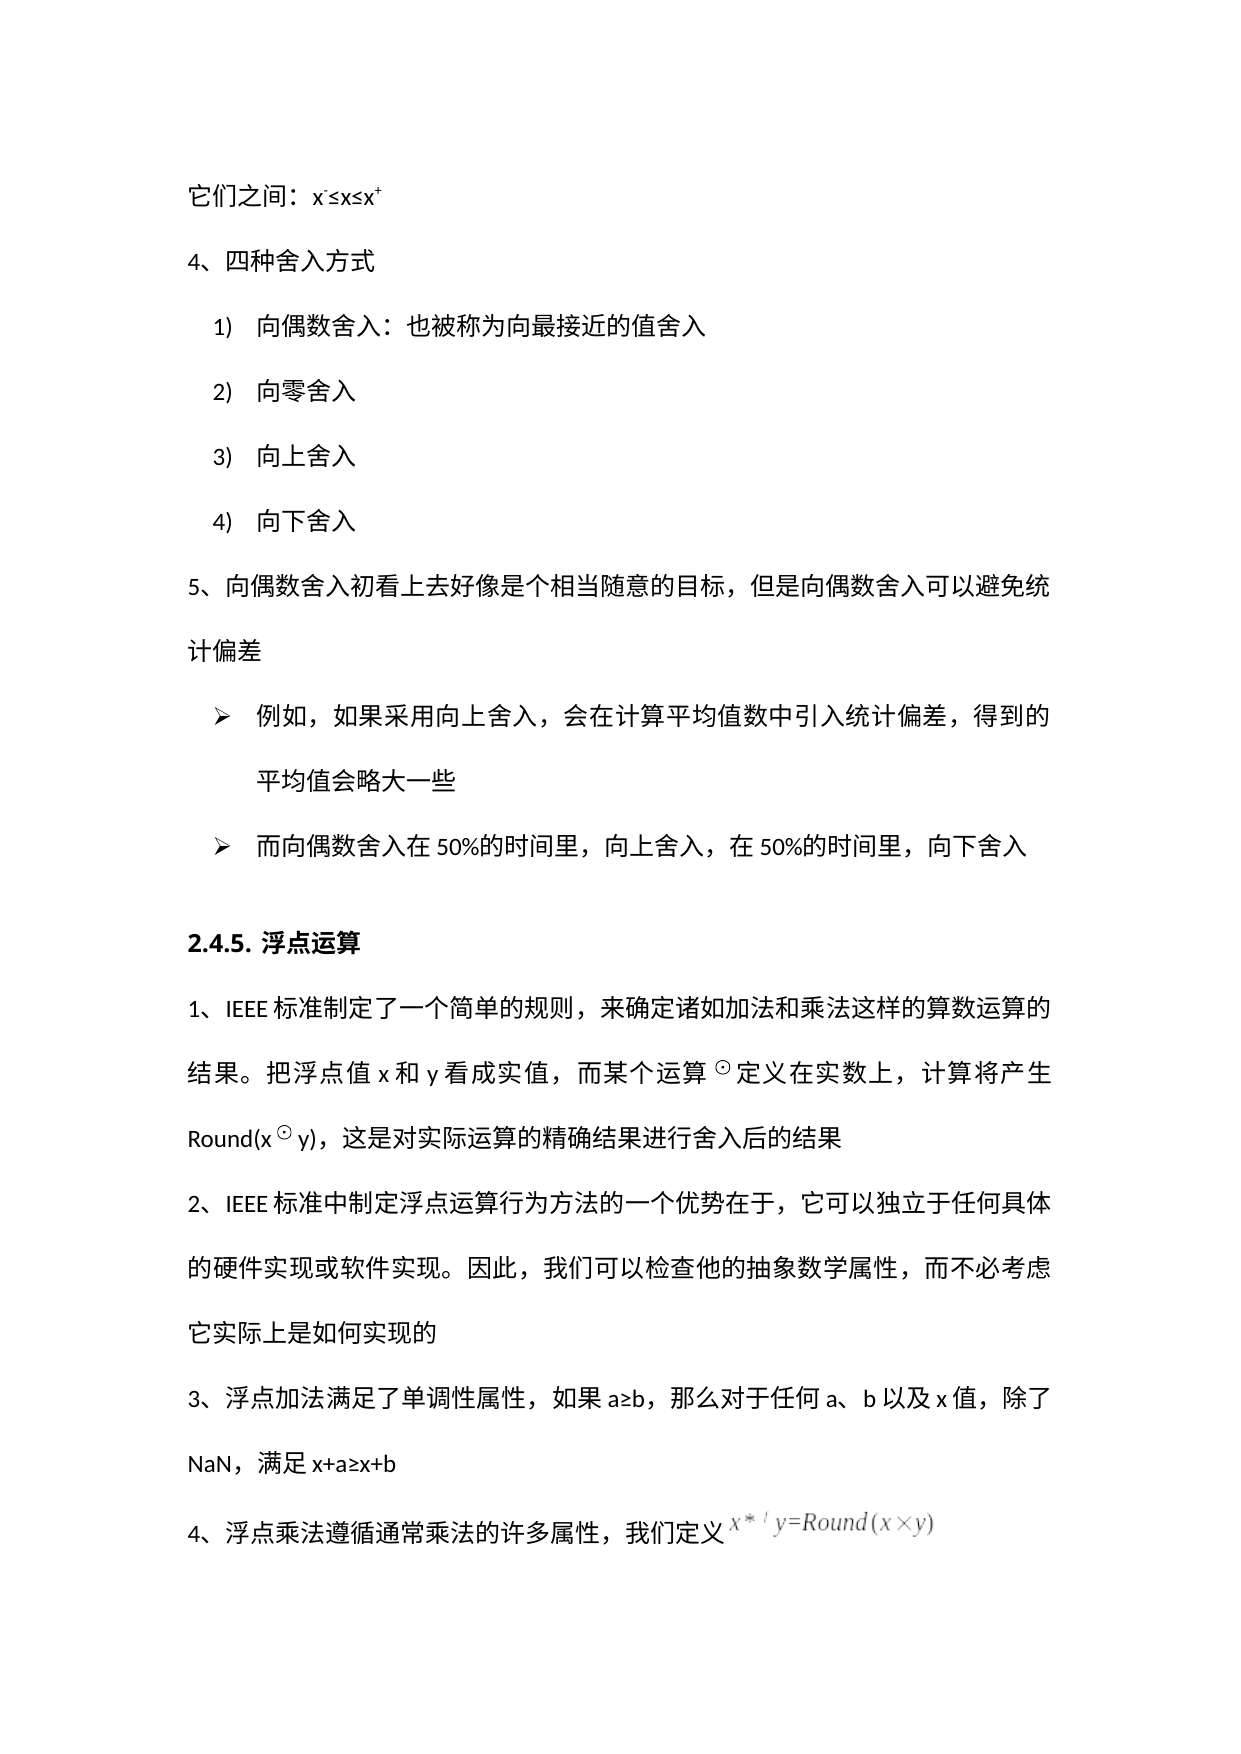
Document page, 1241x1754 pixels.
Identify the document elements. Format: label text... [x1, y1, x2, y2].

list 而向偶数舍入在50%的时间里，向上舍入，在50%的时间里，向下舍入 [212, 812, 1053, 877]
text 4、四种舍入方式 [187, 227, 1053, 292]
list 向上舍入 [212, 422, 1053, 487]
list 例如，如果采用向上舍入，会在计算平均值数中引入统计偏差，得到的平均值会略大一些 [212, 682, 1053, 812]
list 向零舍入 [212, 357, 1053, 422]
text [187, 162, 1053, 227]
subtitle 浮点运算 [187, 909, 1053, 974]
list 向下舍入 [212, 487, 1053, 552]
text 1、IEEE标准制定了一个简单的规则，来确定诸如加法和乘法这样的算数运算的结果。把浮点值x和y看成实值，而某个运算定义在实数上，计算将产生Round(xy)，这是对实际运算的精确结果进行舍入后的结果 [187, 974, 1053, 1169]
text 5、向偶数舍入初看上去好像是个相当随意的目标，但是向偶数舍入可以避免统计偏差 [187, 552, 1053, 682]
text 3、浮点加法满足了单调性属性，如果a≥b，那么对于任何a、b以及x值，除了NaN，满足x+a≥x+b [187, 1364, 1053, 1494]
list 向偶数舍入：也被称为向最接近的值舍入 [212, 292, 1053, 357]
text 4、浮点乘法遵循通常乘法的许多属性，我们定义 [187, 1494, 1053, 1559]
text 2、IEEE标准中制定浮点运算行为方法的一个优势在于，它可以独立于任何具体的硬件实现或软件实现。因此，我们可以检查他的抽象数学属性，而不必考虑它实际上是如何实现的 [187, 1169, 1053, 1364]
